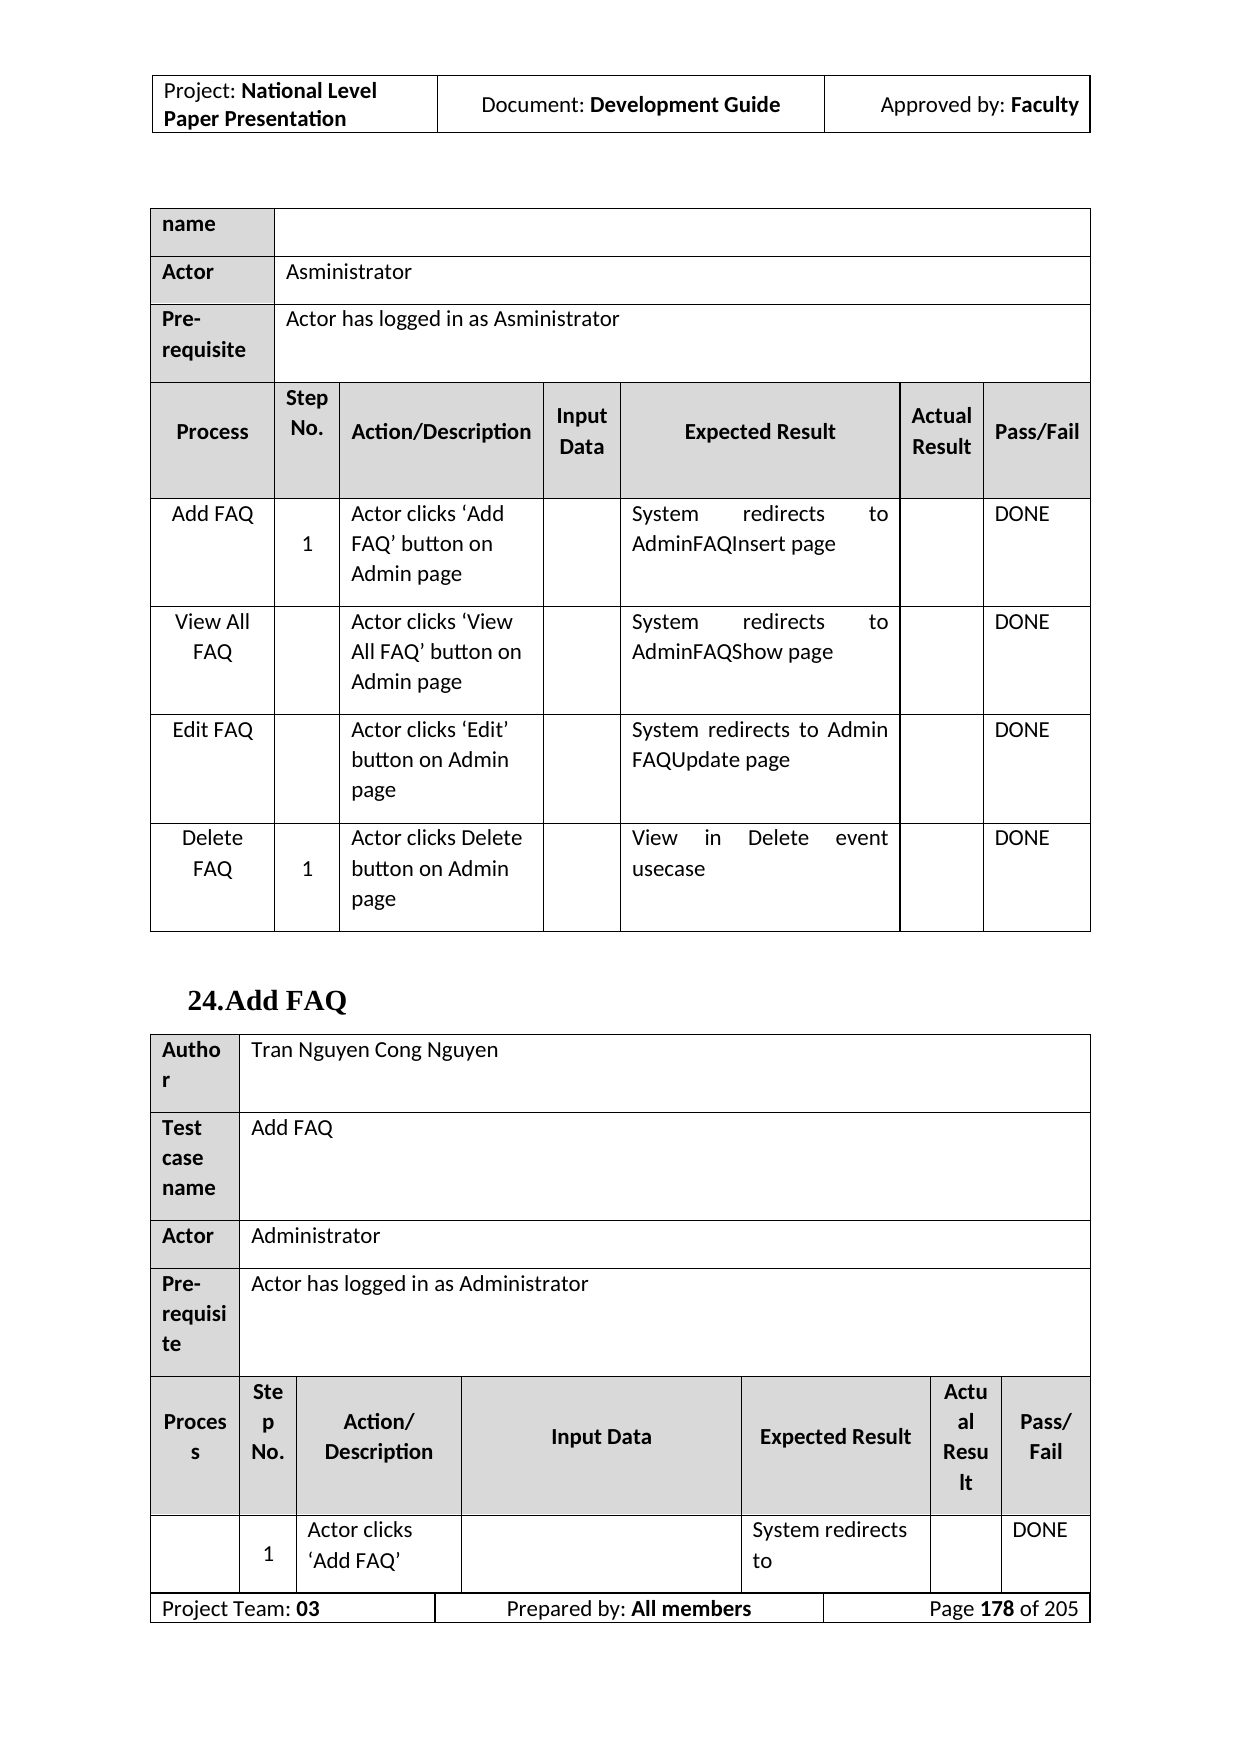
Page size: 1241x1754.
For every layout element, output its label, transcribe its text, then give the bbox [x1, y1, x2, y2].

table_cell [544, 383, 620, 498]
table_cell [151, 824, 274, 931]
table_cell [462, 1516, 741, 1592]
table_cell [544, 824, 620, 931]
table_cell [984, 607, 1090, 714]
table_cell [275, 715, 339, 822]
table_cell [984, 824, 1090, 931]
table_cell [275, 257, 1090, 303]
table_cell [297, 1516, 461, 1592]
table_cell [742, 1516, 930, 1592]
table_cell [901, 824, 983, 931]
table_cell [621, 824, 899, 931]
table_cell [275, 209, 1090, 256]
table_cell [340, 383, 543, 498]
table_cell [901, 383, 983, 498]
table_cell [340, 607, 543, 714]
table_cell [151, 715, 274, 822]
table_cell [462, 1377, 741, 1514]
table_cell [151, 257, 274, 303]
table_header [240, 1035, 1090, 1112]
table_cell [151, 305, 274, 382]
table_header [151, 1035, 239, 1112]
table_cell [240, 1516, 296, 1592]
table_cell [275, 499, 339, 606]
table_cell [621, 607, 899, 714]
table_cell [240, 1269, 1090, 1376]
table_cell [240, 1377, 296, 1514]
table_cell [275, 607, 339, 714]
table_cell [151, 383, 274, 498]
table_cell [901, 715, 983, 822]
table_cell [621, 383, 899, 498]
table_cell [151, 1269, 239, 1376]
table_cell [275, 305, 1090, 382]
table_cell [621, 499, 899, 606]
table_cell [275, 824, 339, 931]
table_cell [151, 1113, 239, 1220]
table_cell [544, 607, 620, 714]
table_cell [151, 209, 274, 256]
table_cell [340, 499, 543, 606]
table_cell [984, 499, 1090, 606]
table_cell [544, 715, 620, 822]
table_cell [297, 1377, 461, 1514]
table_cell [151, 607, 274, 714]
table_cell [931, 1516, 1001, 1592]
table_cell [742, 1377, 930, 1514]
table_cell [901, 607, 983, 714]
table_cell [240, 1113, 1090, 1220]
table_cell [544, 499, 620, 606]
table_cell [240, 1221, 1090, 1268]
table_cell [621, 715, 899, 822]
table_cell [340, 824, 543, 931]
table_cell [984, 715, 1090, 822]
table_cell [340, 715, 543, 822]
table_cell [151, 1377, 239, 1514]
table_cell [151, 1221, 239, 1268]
list Add FAQ [187, 983, 1090, 1016]
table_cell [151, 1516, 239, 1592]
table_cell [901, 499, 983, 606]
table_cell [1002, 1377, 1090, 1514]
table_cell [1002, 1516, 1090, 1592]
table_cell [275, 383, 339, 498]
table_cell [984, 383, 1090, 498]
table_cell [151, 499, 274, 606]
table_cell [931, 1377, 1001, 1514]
